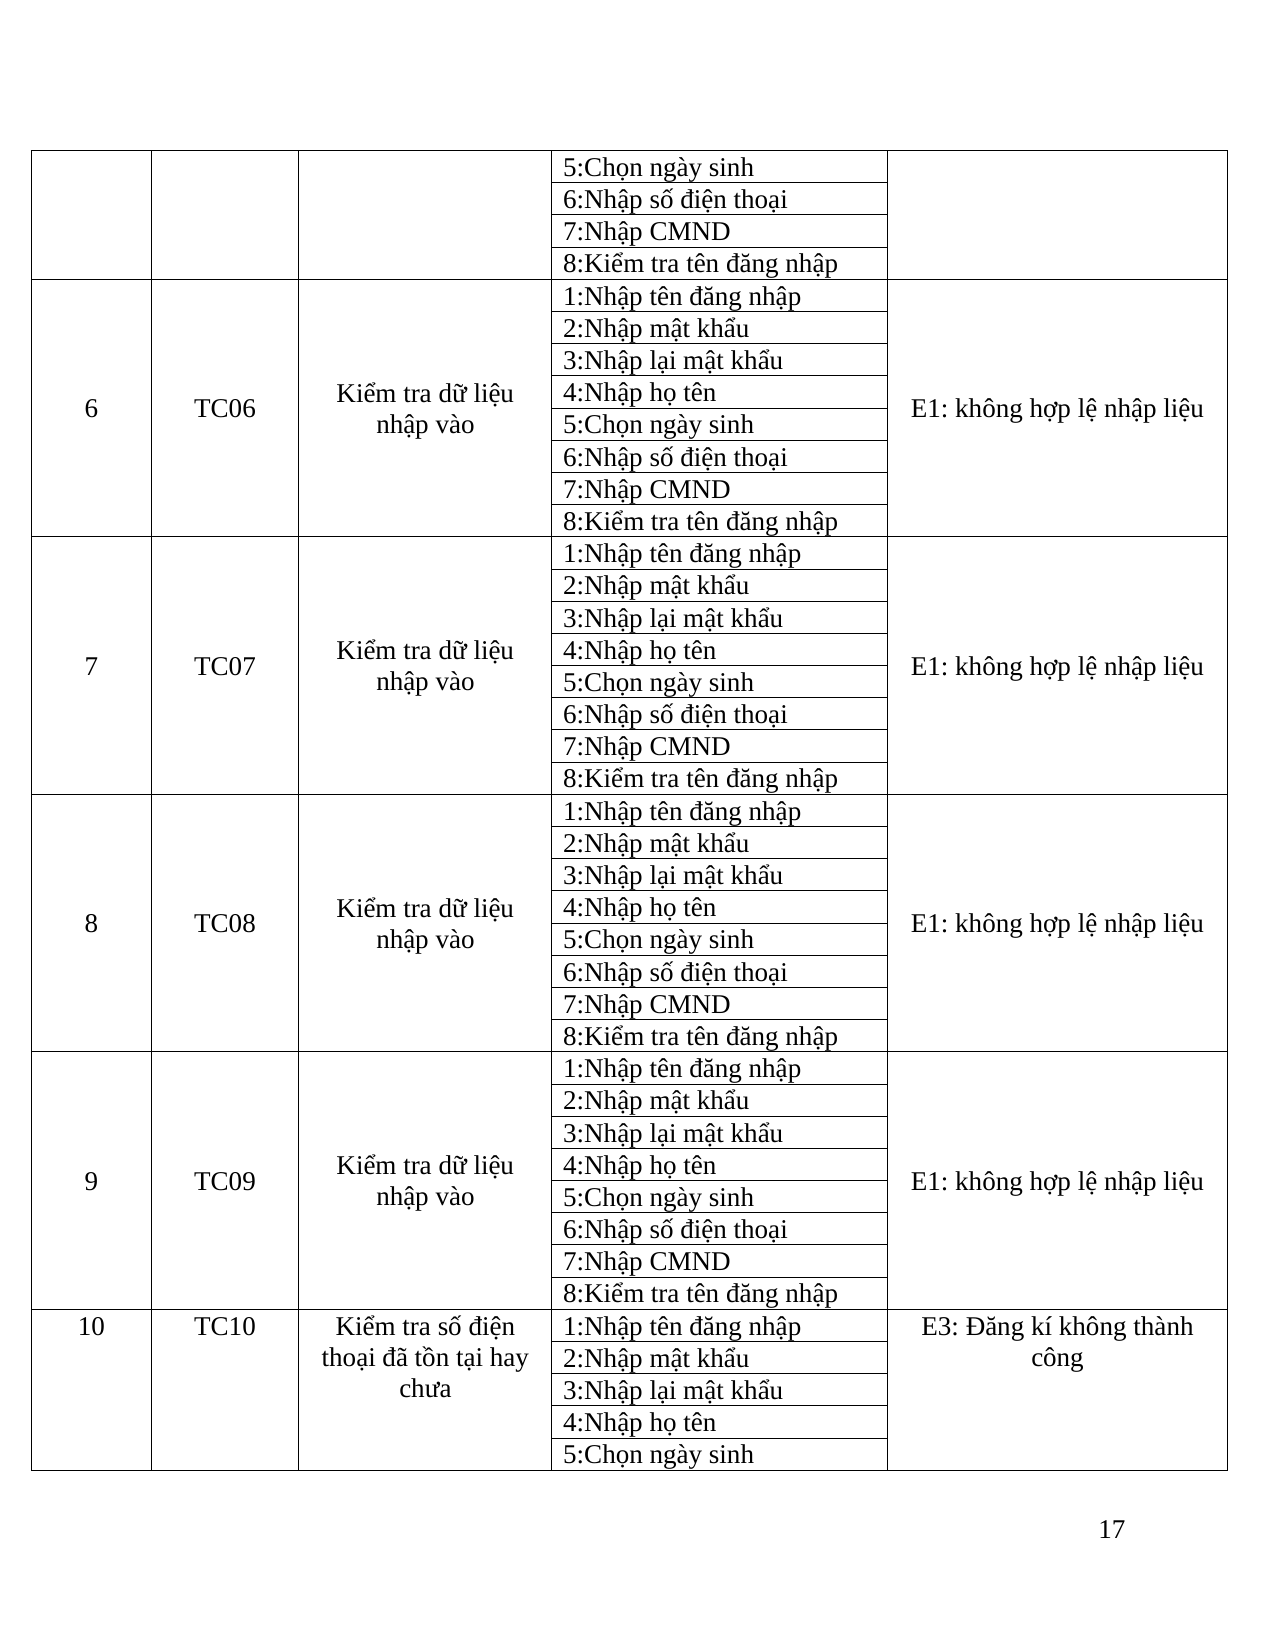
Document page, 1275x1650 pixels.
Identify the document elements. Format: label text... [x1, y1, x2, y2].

table_cell Kiểm tra dữ liệu nhập vào [299, 537, 551, 794]
table_cell Kiểm tra dữ liệu nhập vào [299, 1052, 551, 1309]
table_cell 4:Nhập họ tên [552, 1149, 887, 1180]
table_cell 7:Nhập CMND [552, 730, 887, 762]
table_cell 3:Nhập lại mật khẩu [552, 859, 887, 890]
table_cell 2:Nhập mật khẩu [552, 1342, 887, 1373]
table_cell 5:Chọn ngày sinh [552, 409, 887, 440]
table_cell 6:Nhập số điện thoại [552, 441, 887, 472]
table_cell 4:Nhập họ tên [552, 634, 887, 665]
table_cell 7:Nhập CMND [552, 215, 887, 247]
table_cell 2:Nhập mật khẩu [552, 570, 887, 601]
table_cell 1:Nhập tên đăng nhập [552, 795, 887, 826]
table_cell 6:Nhập số điện thoại [552, 956, 887, 987]
table_cell 7:Nhập CMND [552, 1245, 887, 1277]
table_cell 7:Nhập CMND [552, 988, 887, 1019]
table_cell 2:Nhập mật khẩu [552, 1085, 887, 1116]
table_cell 9 [32, 1052, 151, 1309]
table_cell 3:Nhập lại mật khẩu [552, 344, 887, 375]
table_cell 5:Chọn ngày sinh [552, 151, 887, 182]
table_cell 3:Nhập lại mật khẩu [552, 1117, 887, 1148]
table_cell Kiểm tra dữ liệu nhập vào [299, 795, 551, 1051]
table_cell 5:Chọn ngày sinh [552, 666, 887, 697]
table_cell E1: không hợp lệ nhập liệu [888, 795, 1227, 1051]
table_cell 3:Nhập lại mật khẩu [552, 602, 887, 633]
table_cell 7 [32, 537, 151, 794]
table_cell 6:Nhập số điện thoại [552, 1213, 887, 1244]
table_cell 4:Nhập họ tên [552, 376, 887, 407]
table_cell 8:Kiểm tra tên đăng nhập [552, 763, 887, 794]
table_cell 1:Nhập tên đăng nhập [552, 1310, 887, 1341]
table_cell 7:Nhập CMND [552, 473, 887, 504]
table_cell 6 [32, 280, 151, 536]
table_cell E1: không hợp lệ nhập liệu [888, 280, 1227, 536]
table_cell TC08 [152, 795, 298, 1051]
table_cell Kiểm tra số điện thoại đã tồn tại hay chưa [299, 1310, 551, 1470]
table_cell TC06 [152, 280, 298, 536]
table_cell Kiểm tra dữ liệu nhập vào [299, 280, 551, 536]
table_cell 5:Chọn ngày sinh [552, 1181, 887, 1212]
table_cell 4:Nhập họ tên [552, 891, 887, 922]
table_cell 5:Chọn ngày sinh [552, 1439, 887, 1470]
table_cell E1: không hợp lệ nhập liệu [888, 1052, 1227, 1309]
table_cell 6:Nhập số điện thoại [552, 183, 887, 214]
table_cell E3: Đăng kí không thành công [888, 1310, 1227, 1470]
table_cell 1:Nhập tên đăng nhập [552, 280, 887, 311]
table_cell 2:Nhập mật khẩu [552, 312, 887, 343]
table_cell 3:Nhập lại mật khẩu [552, 1374, 887, 1405]
table_cell 5:Chọn ngày sinh [552, 924, 887, 955]
table_cell TC10 [152, 1310, 298, 1470]
table_cell 8:Kiểm tra tên đăng nhập [552, 248, 887, 279]
table_cell 8:Kiểm tra tên đăng nhập [552, 505, 887, 536]
table_cell 4:Nhập họ tên [552, 1406, 887, 1437]
table_cell 1:Nhập tên đăng nhập [552, 1052, 887, 1083]
table_cell 8 [32, 795, 151, 1051]
table_cell 2:Nhập mật khẩu [552, 827, 887, 858]
table_cell TC09 [152, 1052, 298, 1309]
table_cell 1:Nhập tên đăng nhập [552, 537, 887, 568]
table_cell 8:Kiểm tra tên đăng nhập [552, 1278, 887, 1309]
table_cell 6:Nhập số điện thoại [552, 698, 887, 729]
table_cell 10 [32, 1310, 151, 1470]
table_cell 8:Kiểm tra tên đăng nhập [552, 1020, 887, 1051]
table_cell E1: không hợp lệ nhập liệu [888, 537, 1227, 794]
table_cell TC07 [152, 537, 298, 794]
